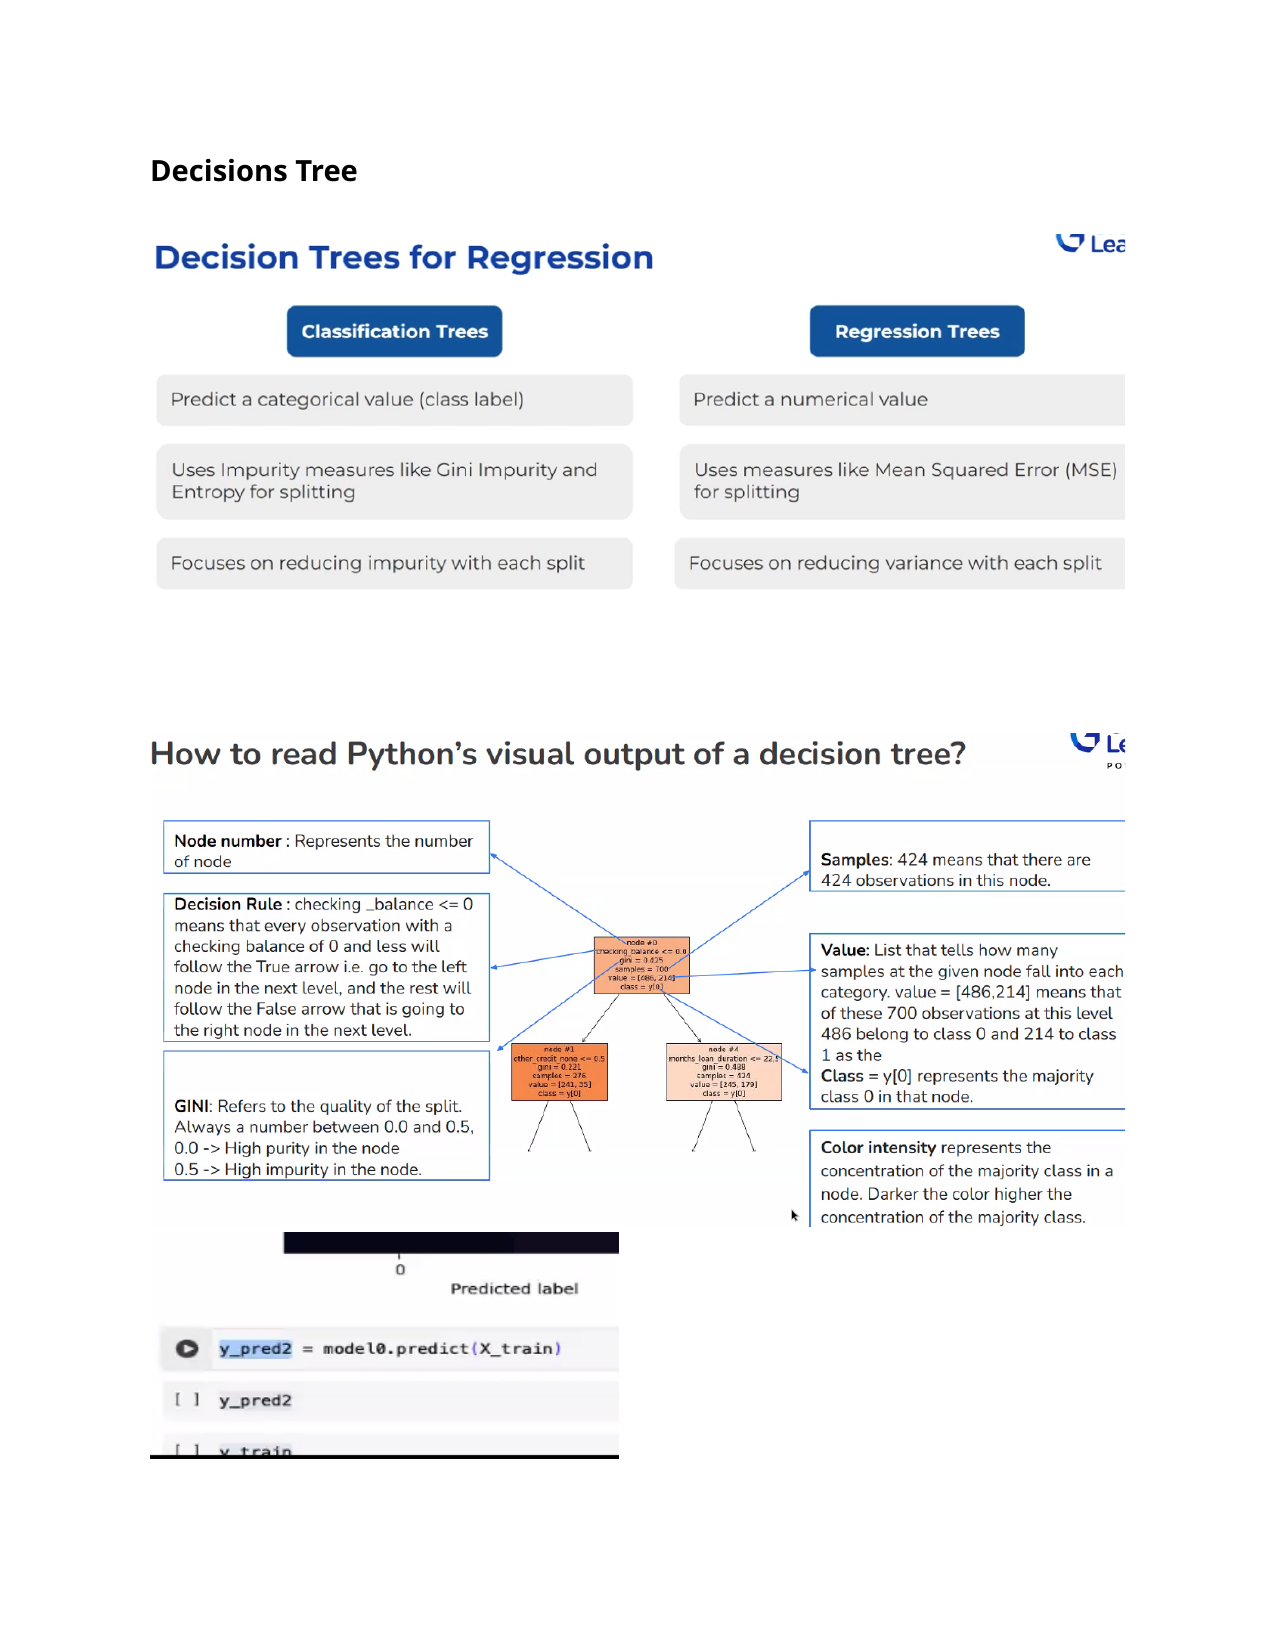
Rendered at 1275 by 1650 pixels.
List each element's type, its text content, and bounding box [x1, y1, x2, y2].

text Decisions Tree [150, 150, 1125, 190]
picture [150, 234, 1125, 611]
picture [150, 1232, 619, 1459]
picture [150, 733, 1125, 1227]
